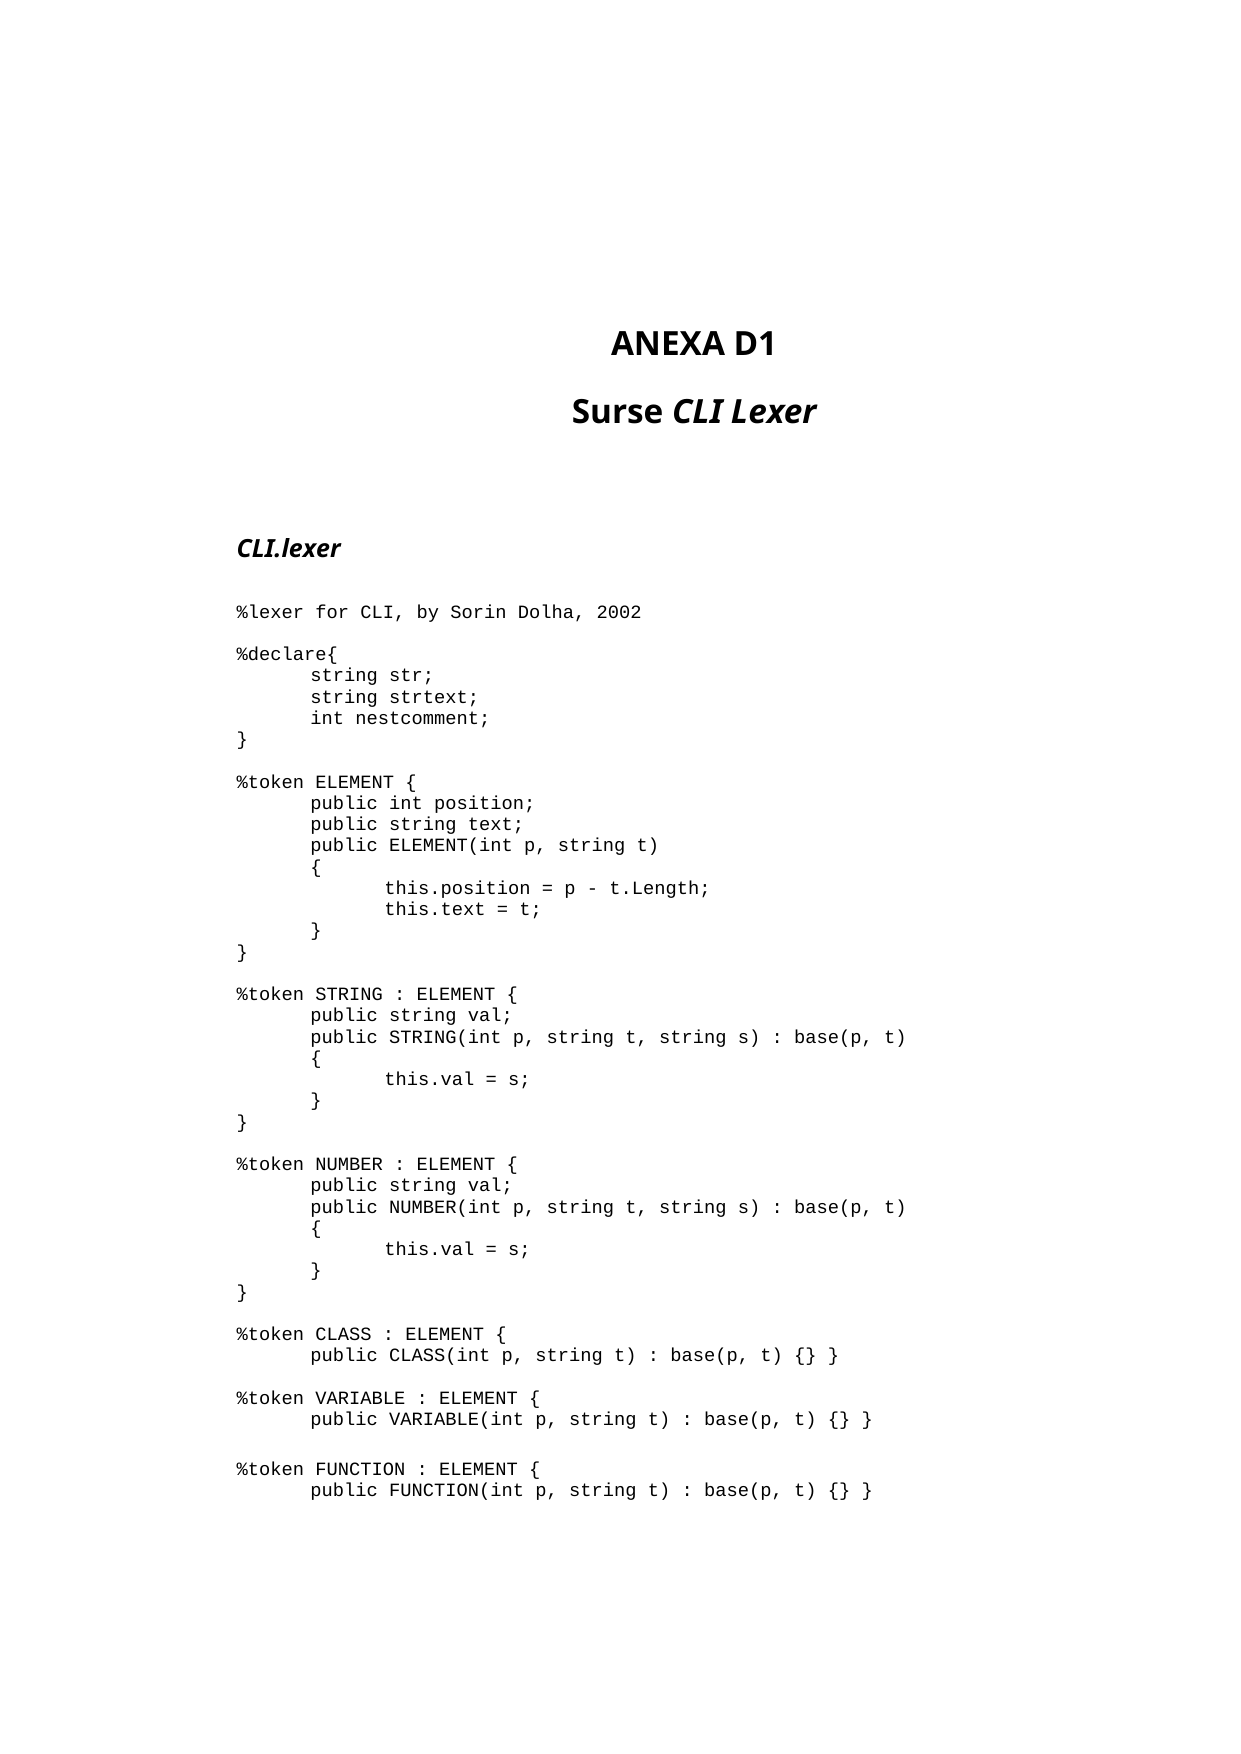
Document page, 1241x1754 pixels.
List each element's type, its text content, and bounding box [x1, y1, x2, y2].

text } [236, 942, 1152, 964]
text %declare{ [236, 645, 1152, 666]
text { [236, 1049, 1152, 1070]
text { [236, 857, 1152, 879]
text } [236, 730, 1152, 751]
text ANEXA D1 Surse CLI Lexer [236, 319, 1152, 433]
text public ELEMENT(int p, string t) [236, 836, 1152, 857]
text string strtext; [236, 687, 1152, 709]
text public FUNCTION(int p, string t) : base(p, t) {} } [236, 1481, 1152, 1502]
text %token FUNCTION : ELEMENT { [236, 1460, 1152, 1481]
text %lexer for CLI, by Sorin Dolha, 2002 [236, 602, 1152, 624]
text public STRING(int p, string t, string s) : base(p, t) [236, 1027, 1152, 1049]
text } [236, 1091, 1152, 1112]
text public string val; [236, 1006, 1152, 1027]
text } [236, 1282, 1152, 1304]
text %token CLASS : ELEMENT { [236, 1325, 1152, 1346]
text int nestcomment; [236, 709, 1152, 730]
text public int position; [236, 794, 1152, 815]
text %token ELEMENT { [236, 772, 1152, 794]
text } [236, 1261, 1152, 1282]
text } [236, 1112, 1152, 1134]
text this.text = t; [236, 900, 1152, 921]
text public CLASS(int p, string t) : base(p, t) {} } [236, 1346, 1152, 1367]
text public VARIABLE(int p, string t) : base(p, t) {} } [236, 1410, 1152, 1431]
text this.val = s; [236, 1240, 1152, 1261]
text public string text; [236, 815, 1152, 836]
text CLI.lexer [236, 531, 1152, 564]
text { [236, 1219, 1152, 1240]
text %token VARIABLE : ELEMENT { [236, 1389, 1152, 1410]
text public string val; [236, 1176, 1152, 1197]
text this.val = s; [236, 1070, 1152, 1091]
text } [236, 921, 1152, 942]
text %token STRING : ELEMENT { [236, 985, 1152, 1006]
text public NUMBER(int p, string t, string s) : base(p, t) [236, 1197, 1152, 1219]
text %token NUMBER : ELEMENT { [236, 1155, 1152, 1176]
text this.position = p - t.Length; [236, 879, 1152, 900]
text string str; [236, 666, 1152, 687]
